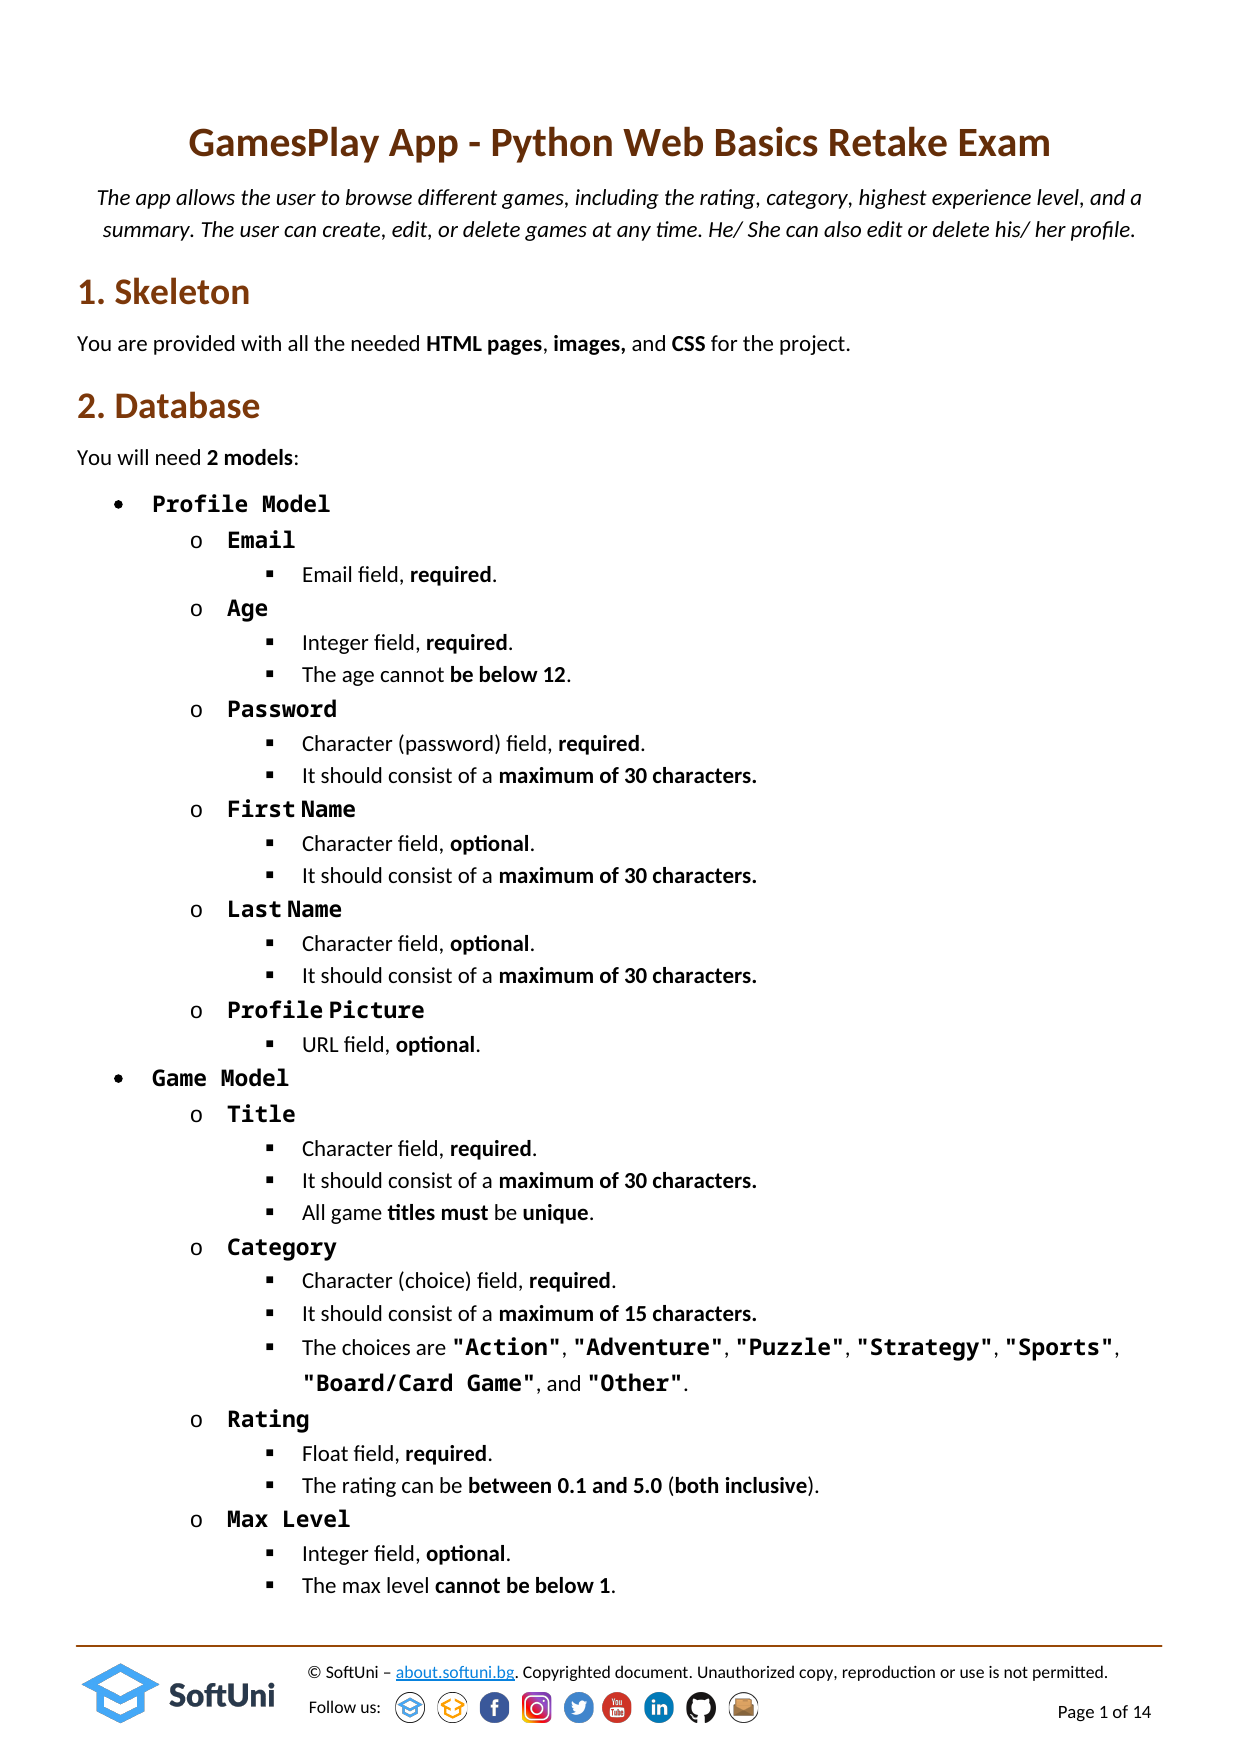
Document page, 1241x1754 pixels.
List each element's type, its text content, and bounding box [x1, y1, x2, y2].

list Title [189, 1098, 1163, 1129]
list The max level cannot be below 1. [264, 1572, 1163, 1599]
subtitle Skeleton [77, 268, 1163, 314]
list Profile Model [114, 488, 1163, 519]
list Rating [189, 1403, 1163, 1434]
list Email field, required. [264, 560, 1163, 588]
list The choices are "Action", "Adventure", "Puzzle", "Strategy", "Sports", "Board/Card Game", and "Other". [264, 1331, 1163, 1398]
picture [665, 1692, 674, 1701]
list It should consist of a maximum of 15 characters. [264, 1299, 1163, 1327]
list The rating can be between 0.1 and 5.0 (both inclusive). [264, 1471, 1163, 1499]
list Age [189, 592, 1163, 623]
list Integer field, optional. [264, 1539, 1163, 1567]
list Max Level [189, 1503, 1163, 1535]
list Email [189, 524, 1163, 555]
list Category [189, 1231, 1163, 1262]
list It should consist of a maximum of 30 characters. [264, 761, 1163, 789]
list Last Name [189, 893, 1163, 925]
text You are provided with all the needed HTML pages, images, and CSS for the project. [77, 329, 1163, 357]
list Character field, optional. [264, 929, 1163, 957]
picture [479, 1692, 510, 1723]
list Float field, required. [264, 1439, 1163, 1467]
subtitle GamesPlay App - Python Web Basics Retake Exam [77, 116, 1163, 167]
list Game Model [114, 1062, 1163, 1093]
picture [522, 1692, 552, 1723]
picture [644, 1714, 653, 1723]
list Character (choice) field, required. [264, 1267, 1163, 1295]
list Character (password) field, required. [264, 729, 1163, 757]
subtitle Database [77, 382, 1163, 428]
picture [75, 1658, 281, 1729]
picture [665, 1714, 674, 1723]
picture [644, 1692, 653, 1701]
picture [686, 1692, 716, 1723]
picture [395, 1692, 425, 1723]
list It should consist of a maximum of 30 characters. [264, 1166, 1163, 1194]
picture [437, 1692, 468, 1723]
text You will need 2 models: [77, 443, 1163, 471]
list URL field, optional. [264, 1030, 1163, 1058]
picture [728, 1692, 759, 1723]
list Profile Picture [189, 994, 1163, 1025]
text The app allows the user to browse different games, including the rating, category, highest experience level, and a summary. The user can create, edit, or delete games at any time. He/ She can also edit or delete his/ her profile. [77, 183, 1163, 243]
picture [602, 1692, 632, 1723]
picture [564, 1692, 594, 1723]
picture [658, 1705, 667, 1714]
list Character field, required. [264, 1134, 1163, 1162]
list It should consist of a maximum of 30 characters. [264, 962, 1163, 990]
list All game titles must be unique. [264, 1198, 1163, 1226]
list Password [189, 693, 1163, 724]
list It should consist of a maximum of 30 characters. [264, 861, 1163, 889]
list First Name [189, 793, 1163, 824]
list Character field, optional. [264, 829, 1163, 857]
list Integer field, required. [264, 628, 1163, 656]
list The age cannot be below 12. [264, 660, 1163, 688]
